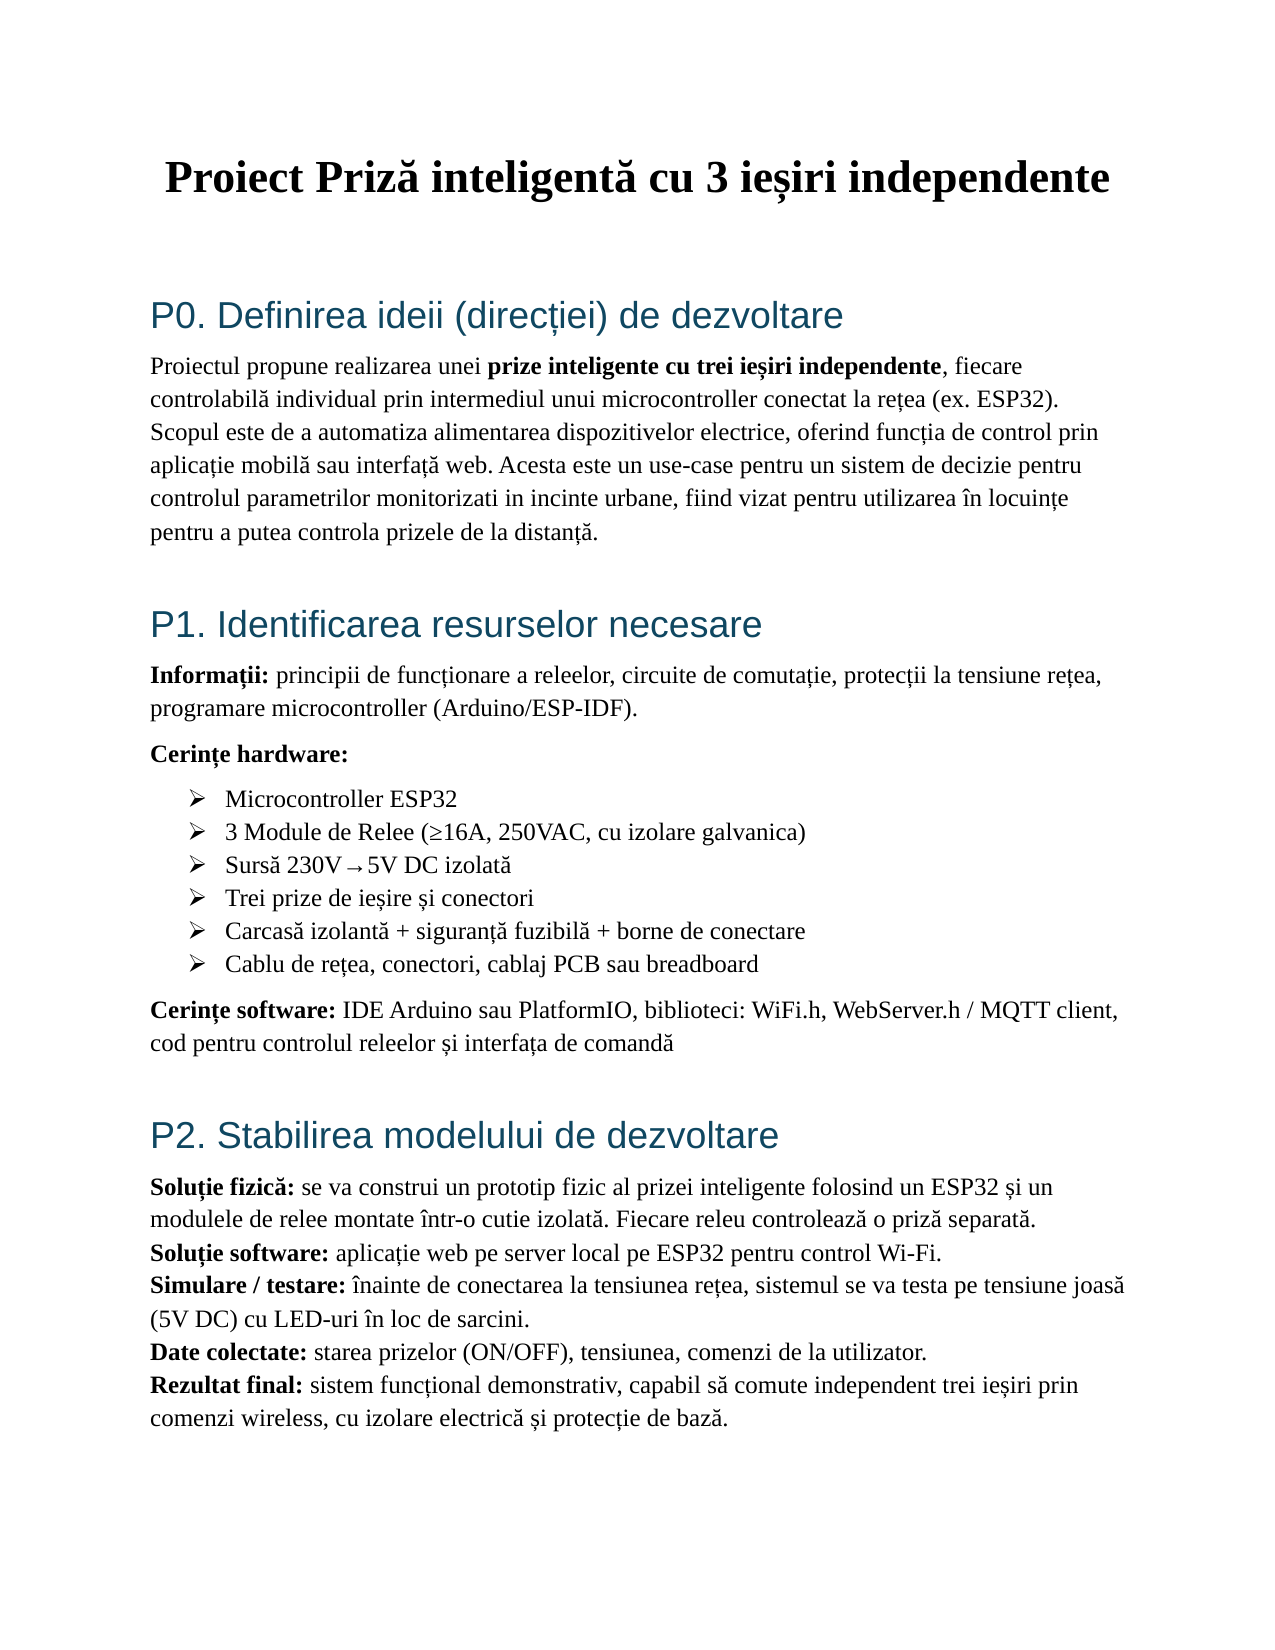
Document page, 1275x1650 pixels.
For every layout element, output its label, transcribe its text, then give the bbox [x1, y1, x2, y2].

text Proiectul propune realizarea unei prize inteligente cu trei ieșiri independente, fiecare controlabilă individual prin intermediul unui microcontroller conectat la rețea (ex. ESP32). Scopul este de a automatiza alimentarea dispozitivelor electrice, oferind funcția de control prin aplicație mobilă sau interfață web. Acesta este un use-case pentru un sistem de decizie pentru controlul parametrilor monitorizati in incinte urbane, fiind vizat pentru utilizarea în locuințe pentru a putea controla prizele de la distanță. [150, 351, 1125, 545]
text Informații: principii de funcționare a releelor, circuite de comutație, protecții la tensiune rețea, programare microcontroller (Arduino/ESP-IDF). [150, 660, 1125, 722]
list 3 Module de Relee (≥16A, 250VAC, cu izolare galvanica) [187, 817, 1125, 846]
list Carcasă izolantă + siguranță fuzibilă + borne de conectare [187, 916, 1125, 945]
text Proiect Priză inteligentă cu 3 ieșiri independente [150, 150, 1125, 203]
text Cerințe hardware: [150, 739, 1125, 767]
text Soluție fizică: se va construi un prototip fizic al prizei inteligente folosind un ESP32 și un modulele de relee montate într-o cutie izolată. Fiecare releu controlează o priză separată. Soluție software: aplicație web pe server local pe ESP32 pentru control Wi-Fi. Simulare / testare: înainte de conectarea la tensiunea rețea, sistemul se va testa pe tensiune joasă (5V DC) cu LED-uri în loc de sarcini. Date colectate: starea prizelor (ON/OFF), tensiunea, comenzi de la utilizator. Rezultat final: sistem funcțional demonstrativ, capabil să comute independent trei ieșiri prin comenzi wireless, cu izolare electrică și protecție de bază. [150, 1172, 1125, 1431]
list Microcontroller ESP32 [187, 784, 1125, 813]
subtitle P1. Identificarea resurselor necesare [150, 602, 1125, 645]
subtitle P0. Definirea ideii (direcției) de dezvoltare [150, 293, 1125, 337]
list Sursă 230V→5V DC izolată [187, 850, 1125, 879]
text Cerințe software: IDE Arduino sau PlatformIO, biblioteci: WiFi.h, WebServer.h / MQTT client, cod pentru controlul releelor și interfața de comandă [150, 995, 1125, 1057]
list Trei prize de ieșire și conectori [187, 883, 1125, 912]
subtitle P2. Stabilirea modelului de dezvoltare [150, 1114, 1125, 1157]
list Cablu de rețea, conectori, cablaj PCB sau breadboard [187, 949, 1125, 978]
